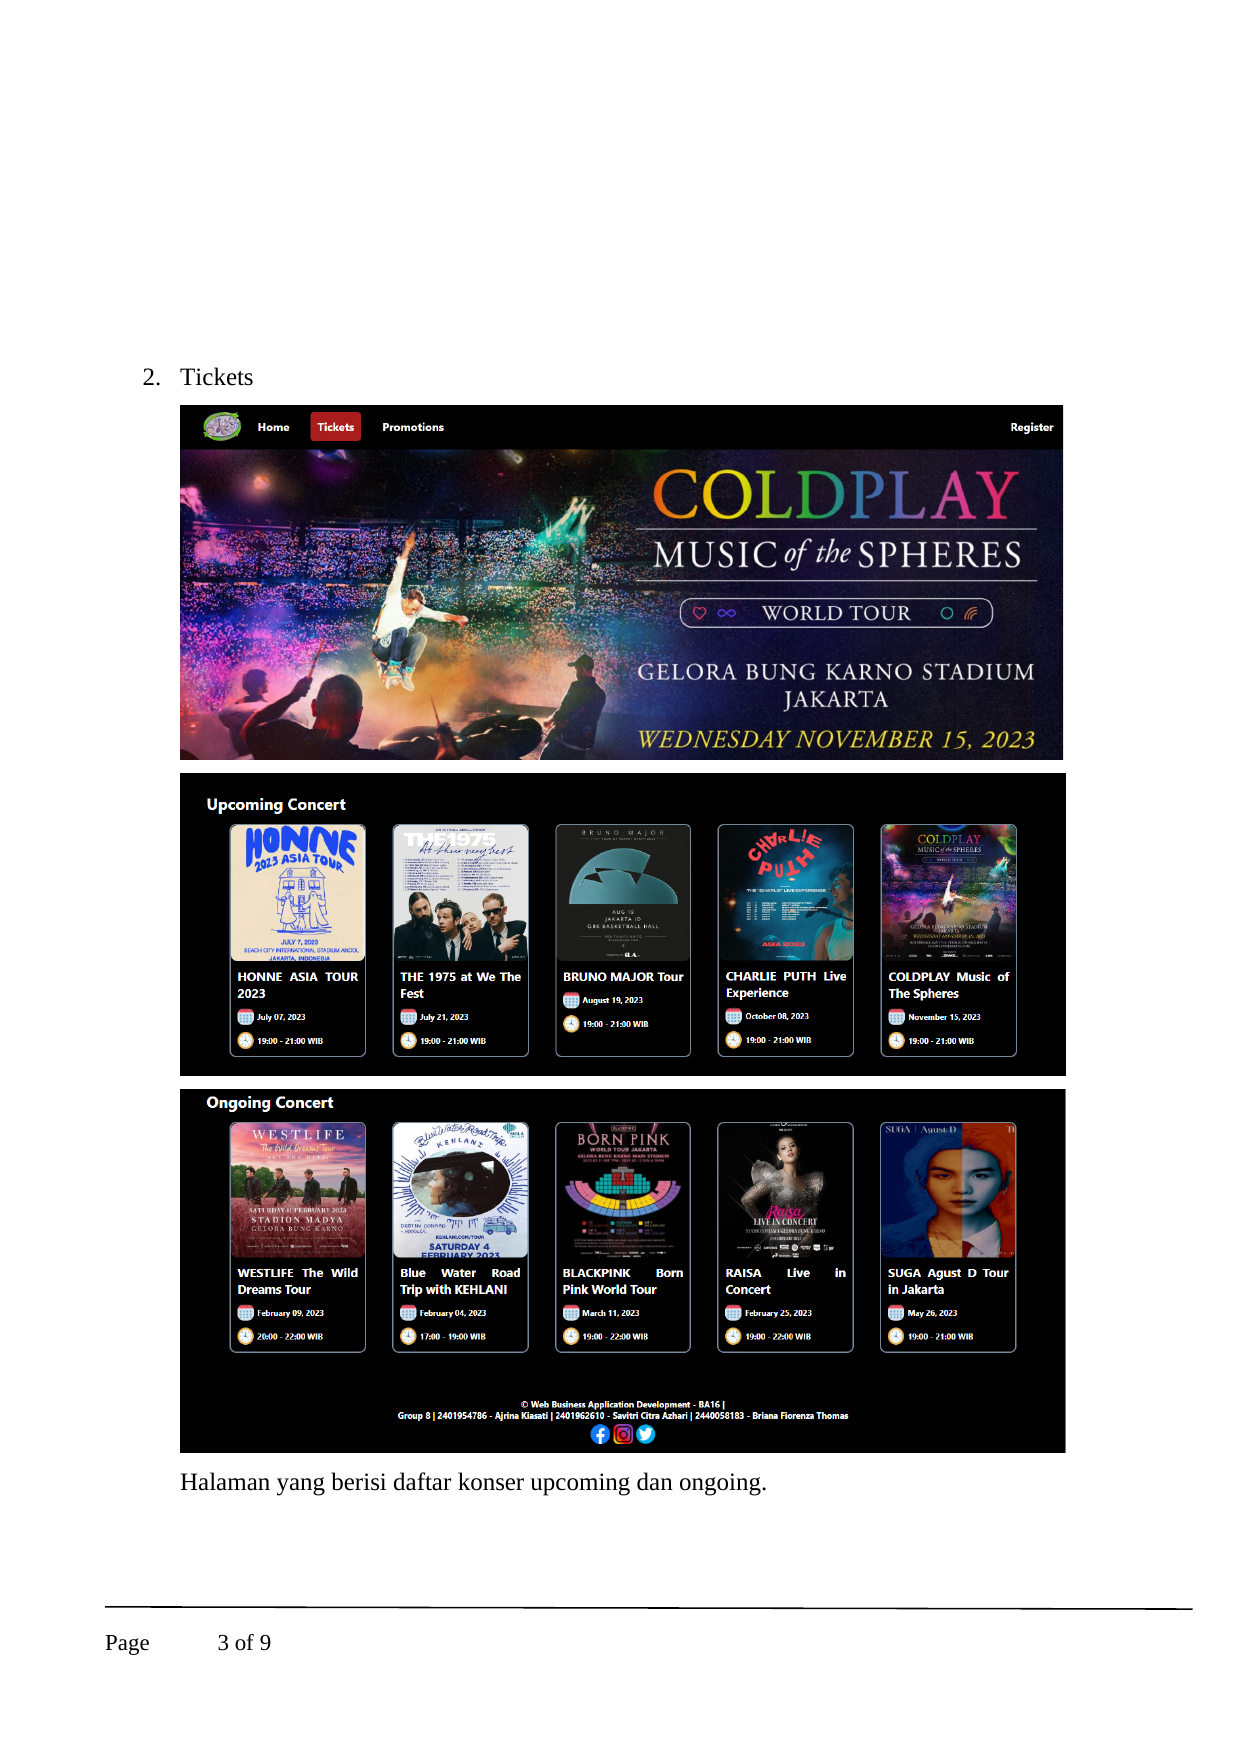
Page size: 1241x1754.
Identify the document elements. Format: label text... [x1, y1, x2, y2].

picture [180, 405, 1064, 760]
picture [180, 773, 1066, 1076]
list Tickets [142, 362, 1135, 391]
picture [180, 1089, 1066, 1453]
text Halaman yang berisi daftar konser upcoming dan ongoing. [180, 1467, 1135, 1496]
